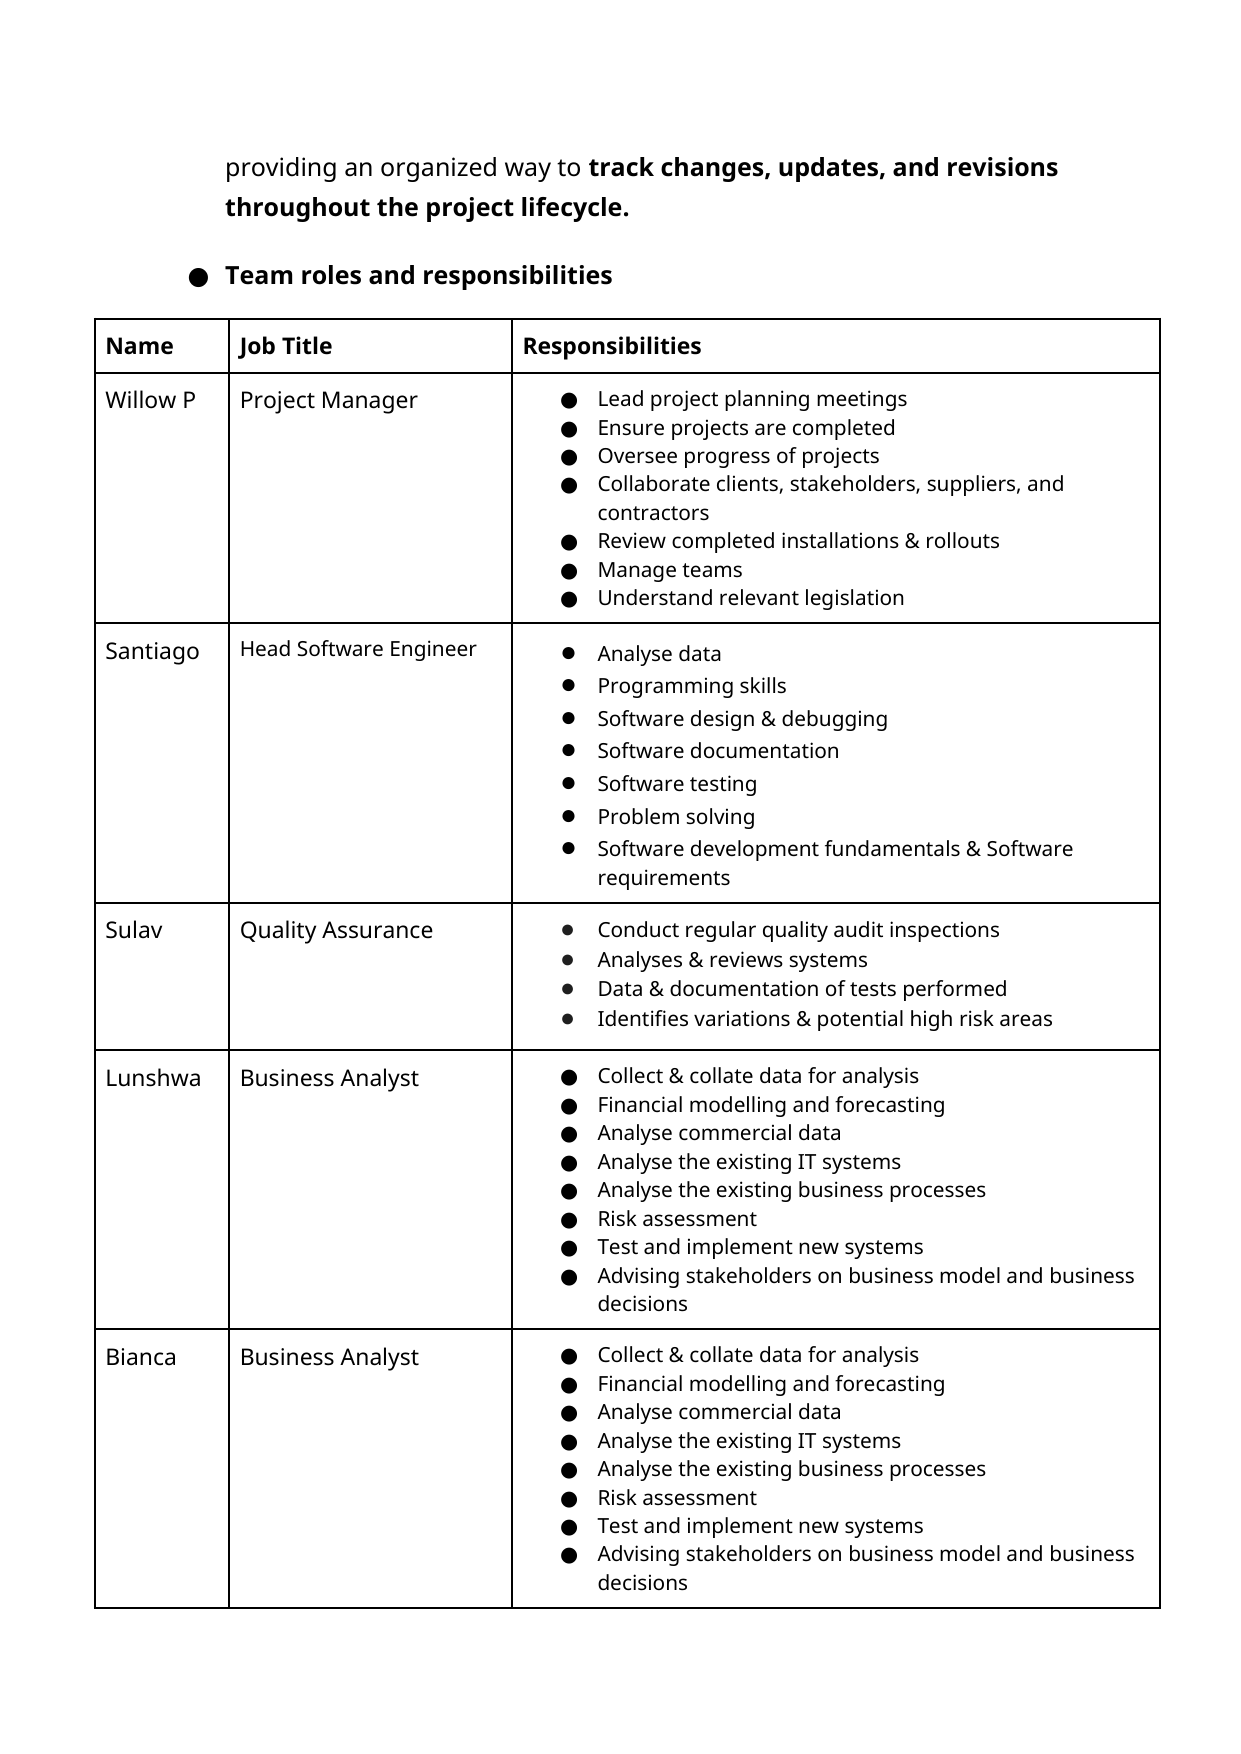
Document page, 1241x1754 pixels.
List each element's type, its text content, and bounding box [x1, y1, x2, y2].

table_cell Sulav [96, 904, 228, 1049]
table_cell Conduct regular quality audit inspections Analyses & reviews systems Data & documentation of tests performed Identifies variations & potential high risk areas [513, 904, 1159, 1049]
table_cell Santiago [96, 624, 228, 902]
table_header Responsibilities [513, 320, 1159, 372]
table_cell Business Analyst [230, 1330, 511, 1607]
table_cell Willow P [96, 374, 228, 622]
table_cell Head Software Engineer [230, 624, 511, 902]
table_cell Project Manager [230, 374, 511, 622]
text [225, 150, 1090, 223]
table_cell Bianca [96, 1330, 228, 1607]
table_cell Collect & collate data for analysis Financial modelling and forecasting Analyse commercial data Analyse the existing IT systems Analyse the existing business processes Risk assessment Test and implement new systems Advising stakeholders on business model and business decisions [513, 1051, 1159, 1328]
table_header Job Title [230, 320, 511, 372]
table_cell Lunshwa [96, 1051, 228, 1328]
table_cell Analyse data Programming skills Software design & debugging Software documentation Software testing Problem solving Software development fundamentals & Software requirements [513, 624, 1159, 902]
table_cell Collect & collate data for analysis Financial modelling and forecasting Analyse commercial data Analyse the existing IT systems Analyse the existing business processes Risk assessment Test and implement new systems Advising stakeholders on business model and business decisions [513, 1330, 1159, 1607]
table_cell Lead project planning meetings Ensure projects are completed Oversee progress of projects Collaborate clients, stakeholders, suppliers, and contractors Review completed installations & rollouts Manage teams Understand relevant legislation [513, 374, 1159, 622]
subtitle Team roles and responsibilities [187, 257, 1090, 292]
table_cell Business Analyst [230, 1051, 511, 1328]
table_header Name [96, 320, 228, 372]
table_cell Quality Assurance [230, 904, 511, 1049]
